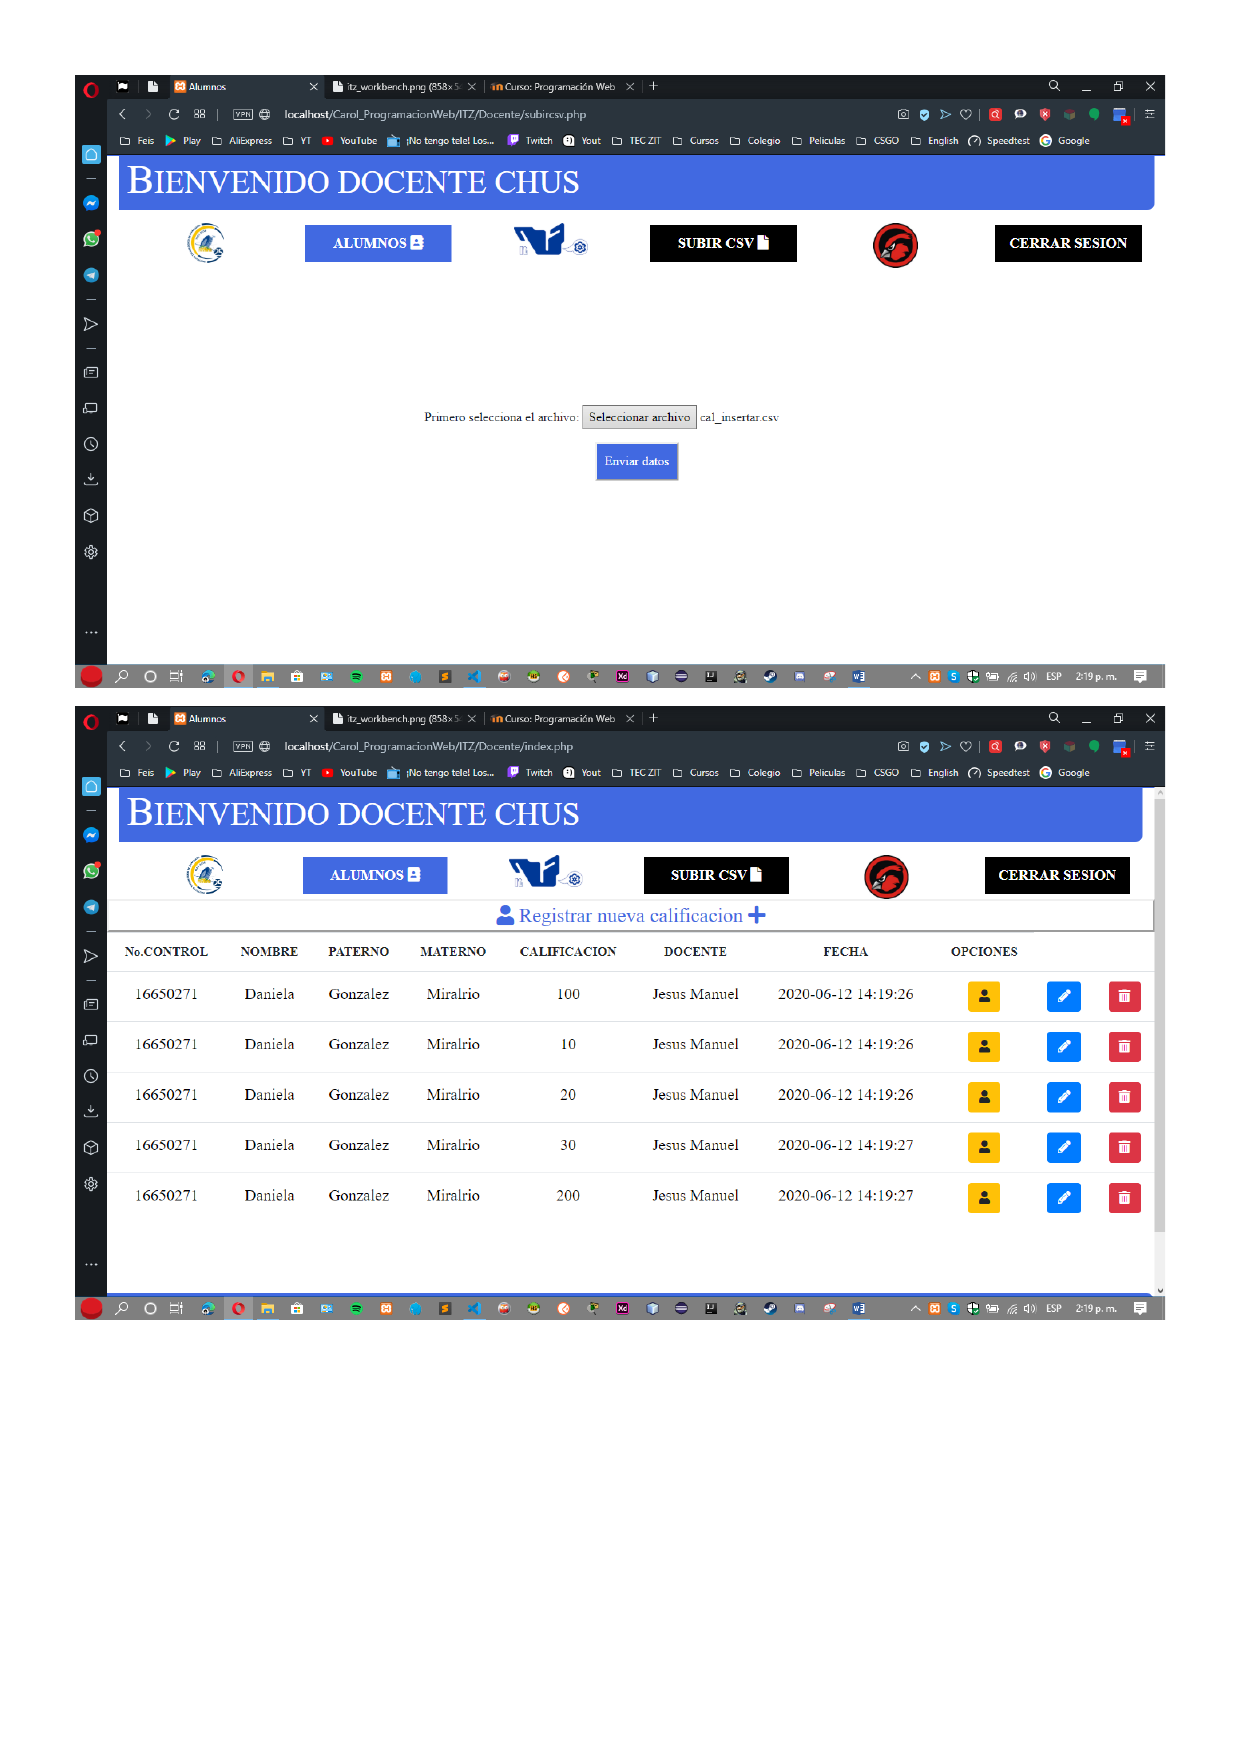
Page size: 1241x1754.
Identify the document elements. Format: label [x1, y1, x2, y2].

picture [75, 75, 1166, 688]
picture [75, 706, 1166, 1320]
